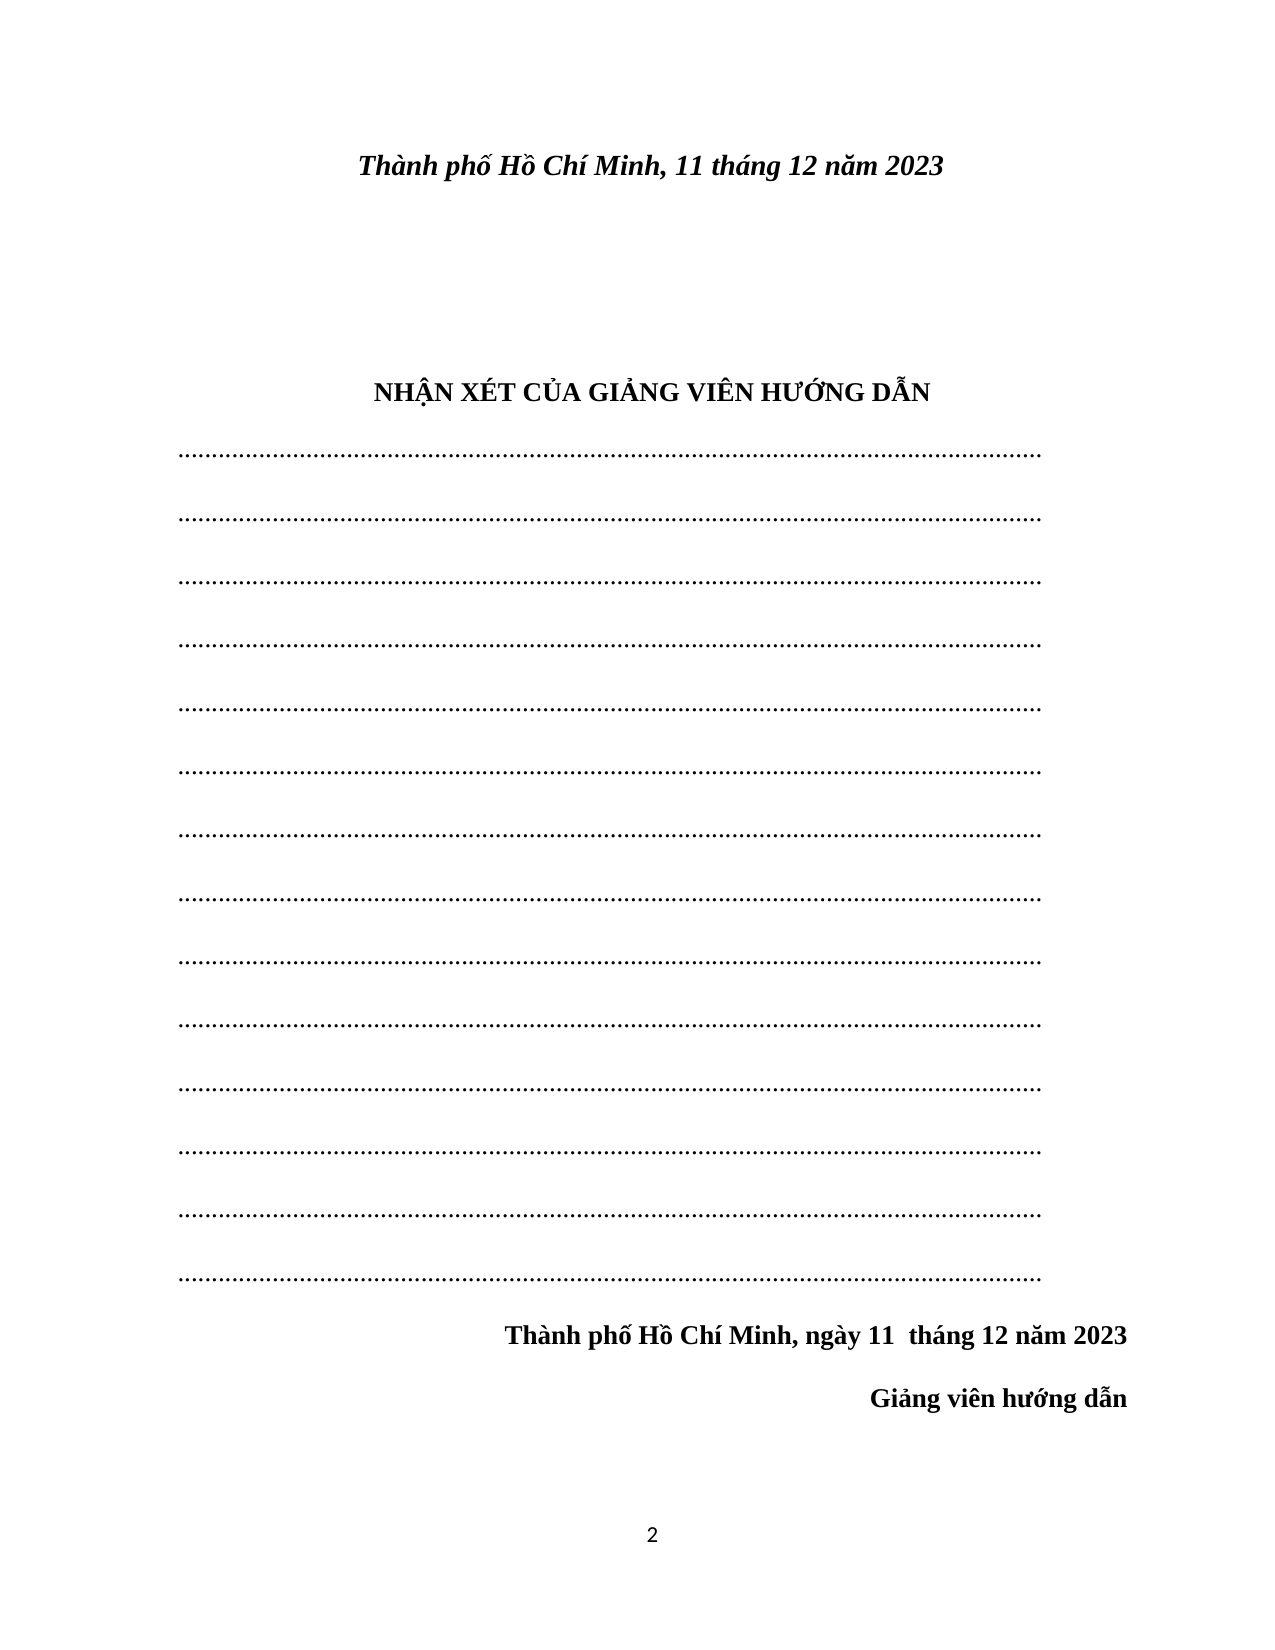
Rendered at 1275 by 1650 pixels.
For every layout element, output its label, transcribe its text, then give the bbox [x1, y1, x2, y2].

text ................................................................................................................................ [177, 432, 1127, 463]
text ................................................................................................................................ [177, 1256, 1127, 1287]
text ................................................................................................................................ [177, 876, 1127, 907]
text Giảng viên hướng dẫn [177, 1382, 1127, 1413]
text ................................................................................................................................ [177, 686, 1127, 717]
subtitle NHẬN XÉT CỦA GIẢNG VIÊN HƯỚNG DẪN [177, 376, 1127, 407]
text ................................................................................................................................ [177, 622, 1127, 653]
text Thành phố Hồ Chí Minh, 11 tháng 12 năm 2023 [177, 148, 1127, 181]
text ................................................................................................................................ [177, 1002, 1127, 1033]
text ................................................................................................................................ [177, 812, 1127, 843]
text ................................................................................................................................ [177, 1192, 1127, 1223]
text ................................................................................................................................ [177, 749, 1127, 780]
text ................................................................................................................................ [177, 559, 1127, 590]
text ................................................................................................................................ [177, 496, 1127, 527]
text ................................................................................................................................ [177, 1066, 1127, 1097]
text ................................................................................................................................ [177, 939, 1127, 970]
text ................................................................................................................................ [177, 1129, 1127, 1160]
text Thành phố Hồ Chí Minh, ngày 11 tháng 12 năm 2023 [177, 1319, 1127, 1350]
